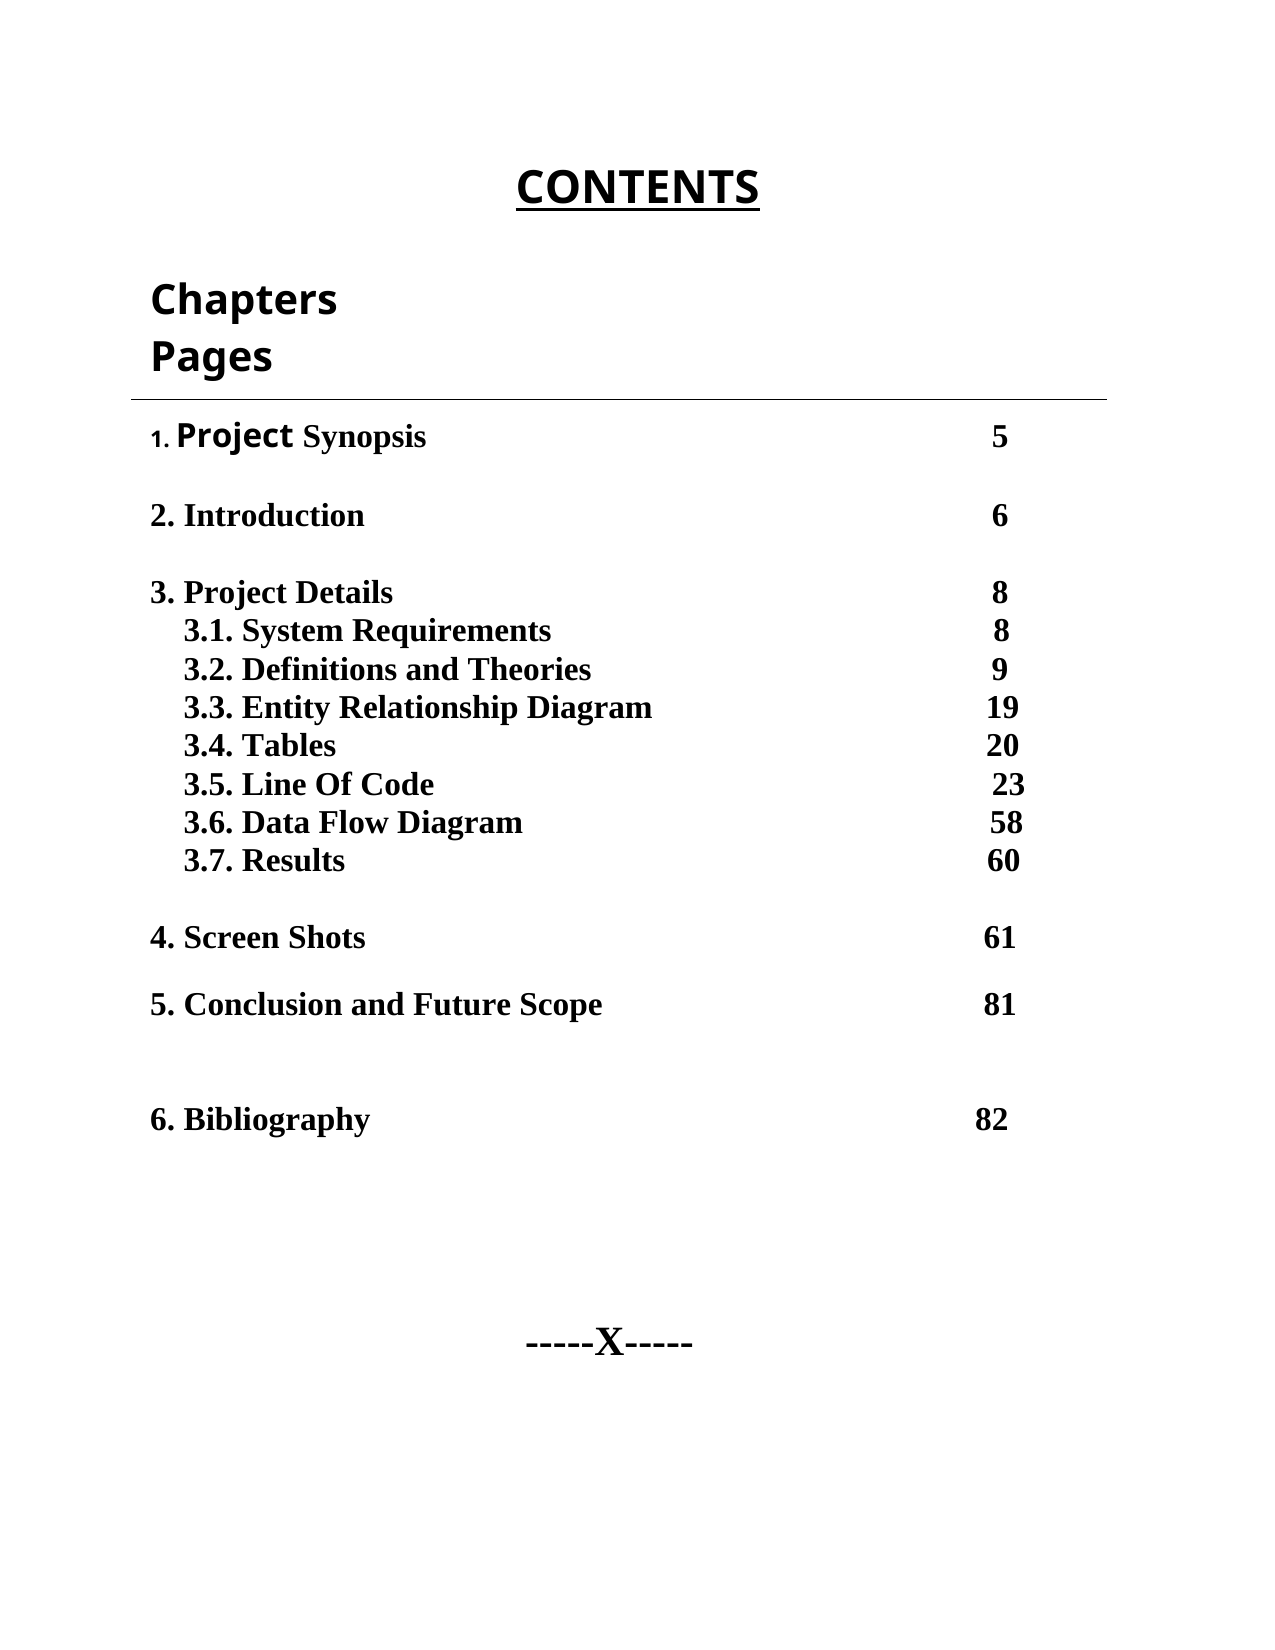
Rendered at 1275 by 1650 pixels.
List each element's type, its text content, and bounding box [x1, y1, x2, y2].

text 3.4. Tables 20 [150, 726, 1125, 764]
text 3.7. Results 60 [150, 841, 1125, 879]
text 4. Screen Shots 61 [150, 917, 1125, 956]
text 3.2. Definitions and Theories 9 [150, 649, 1125, 687]
text 3.6. Data Flow Diagram 58 [150, 802, 1125, 841]
text 1. Project Synopsis 5 [150, 412, 1125, 457]
text 3.3. Entity Relationship Diagram 19 [150, 687, 1125, 726]
text 3.1. System Requirements 8 [150, 611, 1125, 649]
text Chapters Pages [150, 270, 1125, 383]
subtitle CONTENTS [150, 155, 1125, 217]
text 2. Introduction 6 [150, 496, 1125, 534]
text 3. Project Details 8 [150, 572, 1125, 611]
text 6. Bibliography 82 [150, 1099, 1125, 1137]
text 5. Conclusion and Future Scope 81 [150, 984, 1125, 1060]
text 3.5. Line Of Code 23 [150, 764, 1125, 802]
text -----X----- [150, 1317, 1125, 1364]
